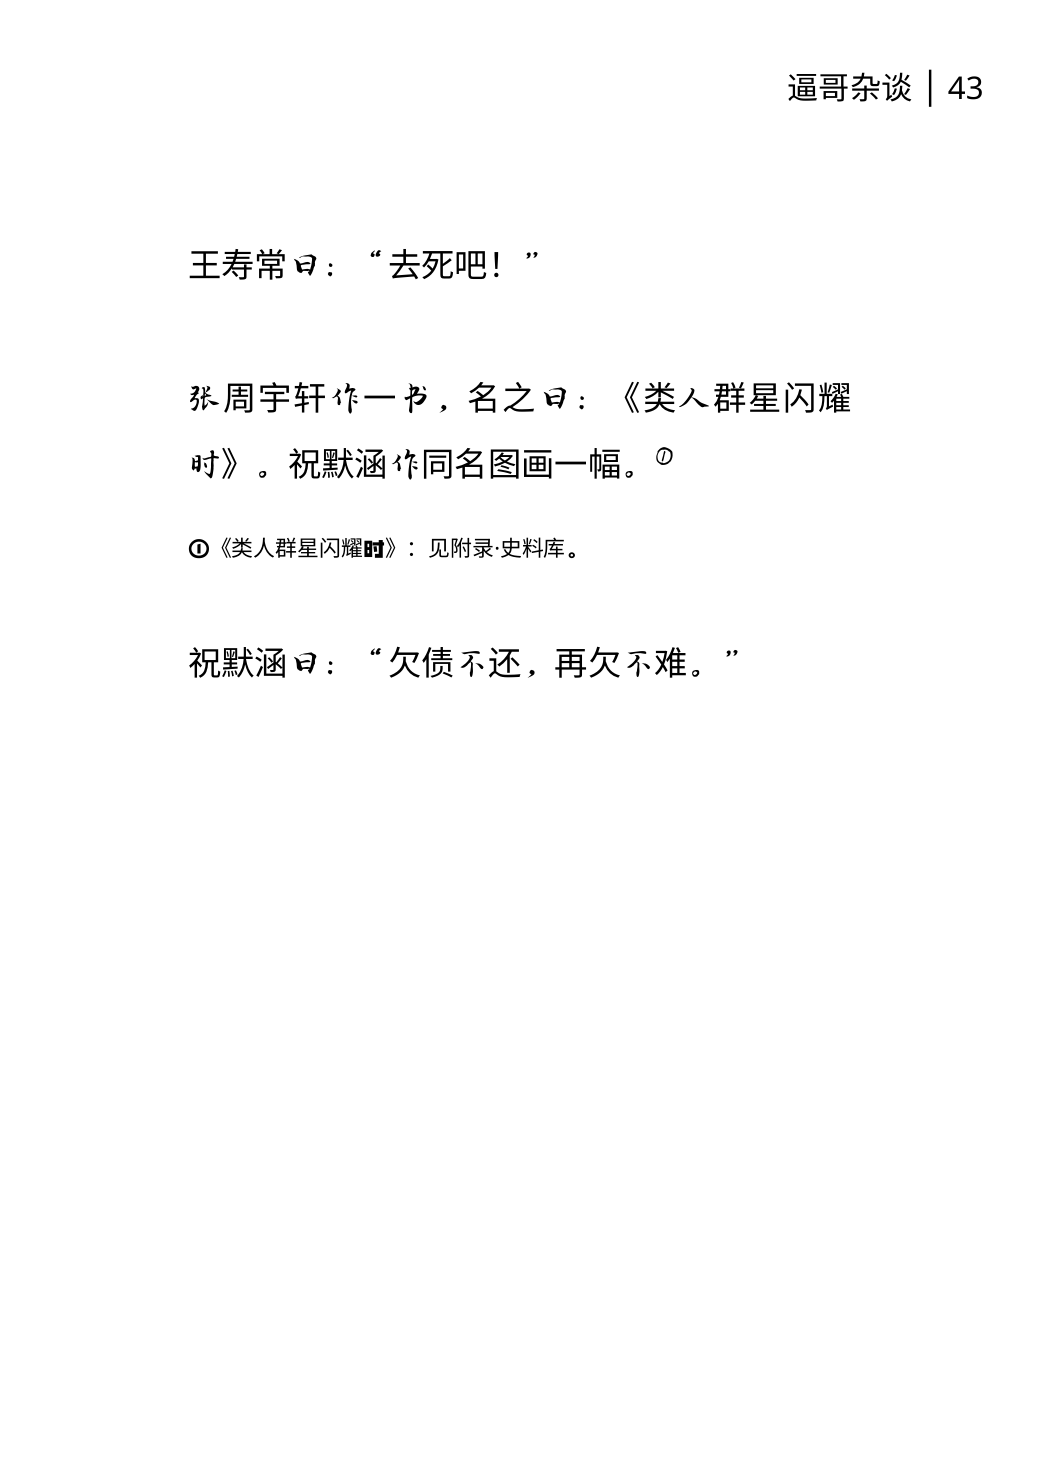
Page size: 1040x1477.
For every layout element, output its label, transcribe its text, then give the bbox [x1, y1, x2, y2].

text 张周宇轩作一书，名之曰：《类人群星闪耀时》。祝默涵作同名图画一幅。① [188, 366, 852, 499]
text 祝默涵曰：“欠债不还，再欠不难。” [188, 632, 852, 698]
text 王寿常曰：“去死吧！” [188, 233, 852, 299]
text ①《类人群星闪耀时》：见附录·史料库。 [188, 532, 852, 565]
